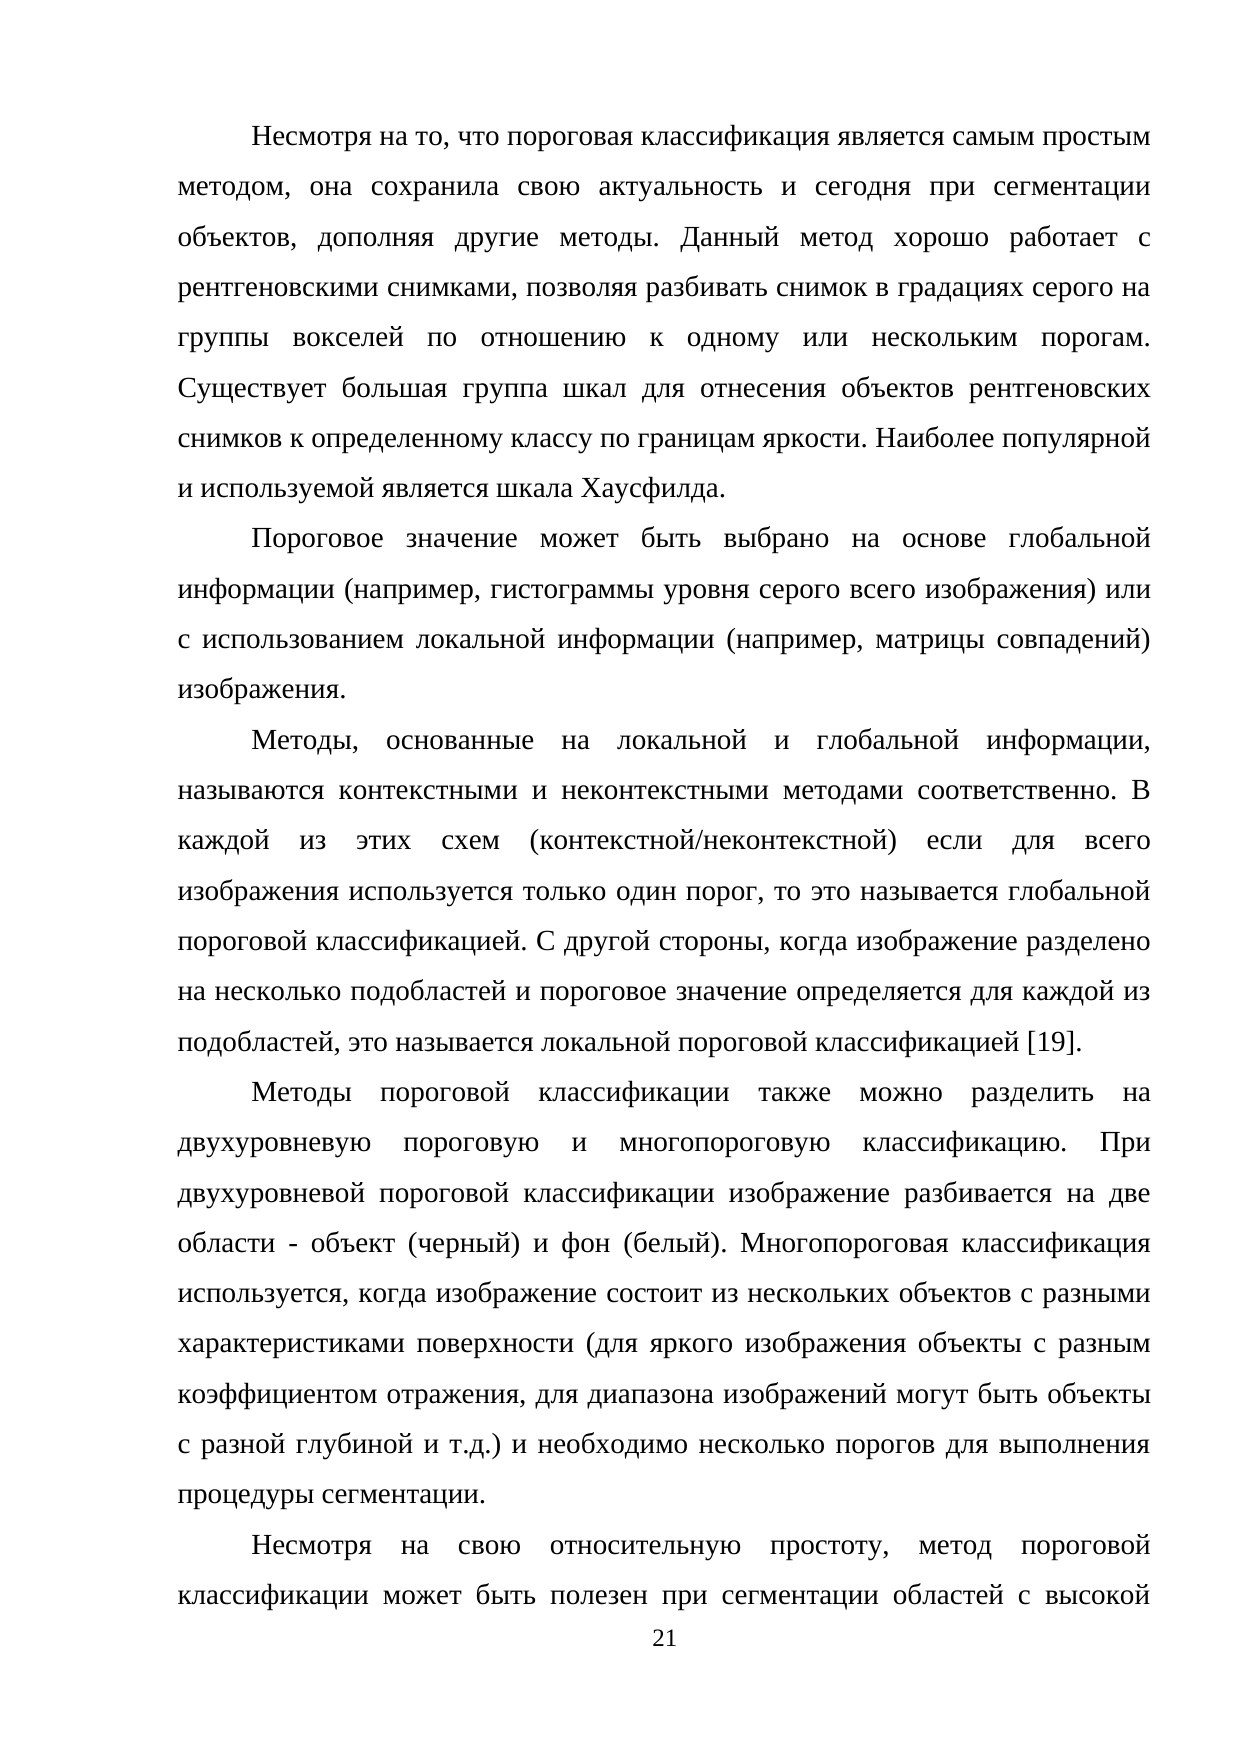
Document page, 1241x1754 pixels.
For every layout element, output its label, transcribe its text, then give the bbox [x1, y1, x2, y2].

text Методы пороговой классификации также можно разделить на двухуровневую пороговую и многопороговую классификацию. При двухуровневой пороговой классификации изображение разбивается на две области - объект (черный) и фон (белый). Многопороговая классификация используется, когда изображение состоит из нескольких объектов с разными характеристиками поверхности (для яркого изображения объекты с разным коэффициентом отражения, для диапазона изображений могут быть объекты с разной глубиной и т.д.) и необходимо несколько порогов для выполнения процедуры сегментации. [177, 1074, 1152, 1510]
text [177, 1527, 1152, 1611]
text Пороговое значение может быть выбрано на основе глобальной информации (например, гистограммы уровня серого всего изображения) или с использованием локальной информации (например, матрицы совпадений) изображения. [177, 521, 1152, 705]
text Методы, основанные на локальной и глобальной информации, называются контекстными и неконтекстными методами соответственно. В каждой из этих схем (контекстной/неконтекстной) если для всего изображения используется только один порог, то это называется глобальной пороговой классификацией. С другой стороны, когда изображение разделено на несколько подобластей и пороговое значение определяется для каждой из подобластей, это называется локальной пороговой классификацией [19]. [177, 722, 1152, 1057]
text Несмотря на то, что пороговая классификация является самым простым методом, она сохранила свою актуальность и сегодня при сегментации объектов, дополняя другие методы. Данный метод хорошо работает с рентгеновскими снимками, позволяя разбивать снимок в градациях серого на группы вокселей по отношению к одному или нескольким порогам. Существует большая группа шкал для отнесения объектов рентгеновских снимков к определенному классу по границам яркости. Наиболее популярной и используемой является шкала Хаусфилда. [177, 118, 1152, 504]
